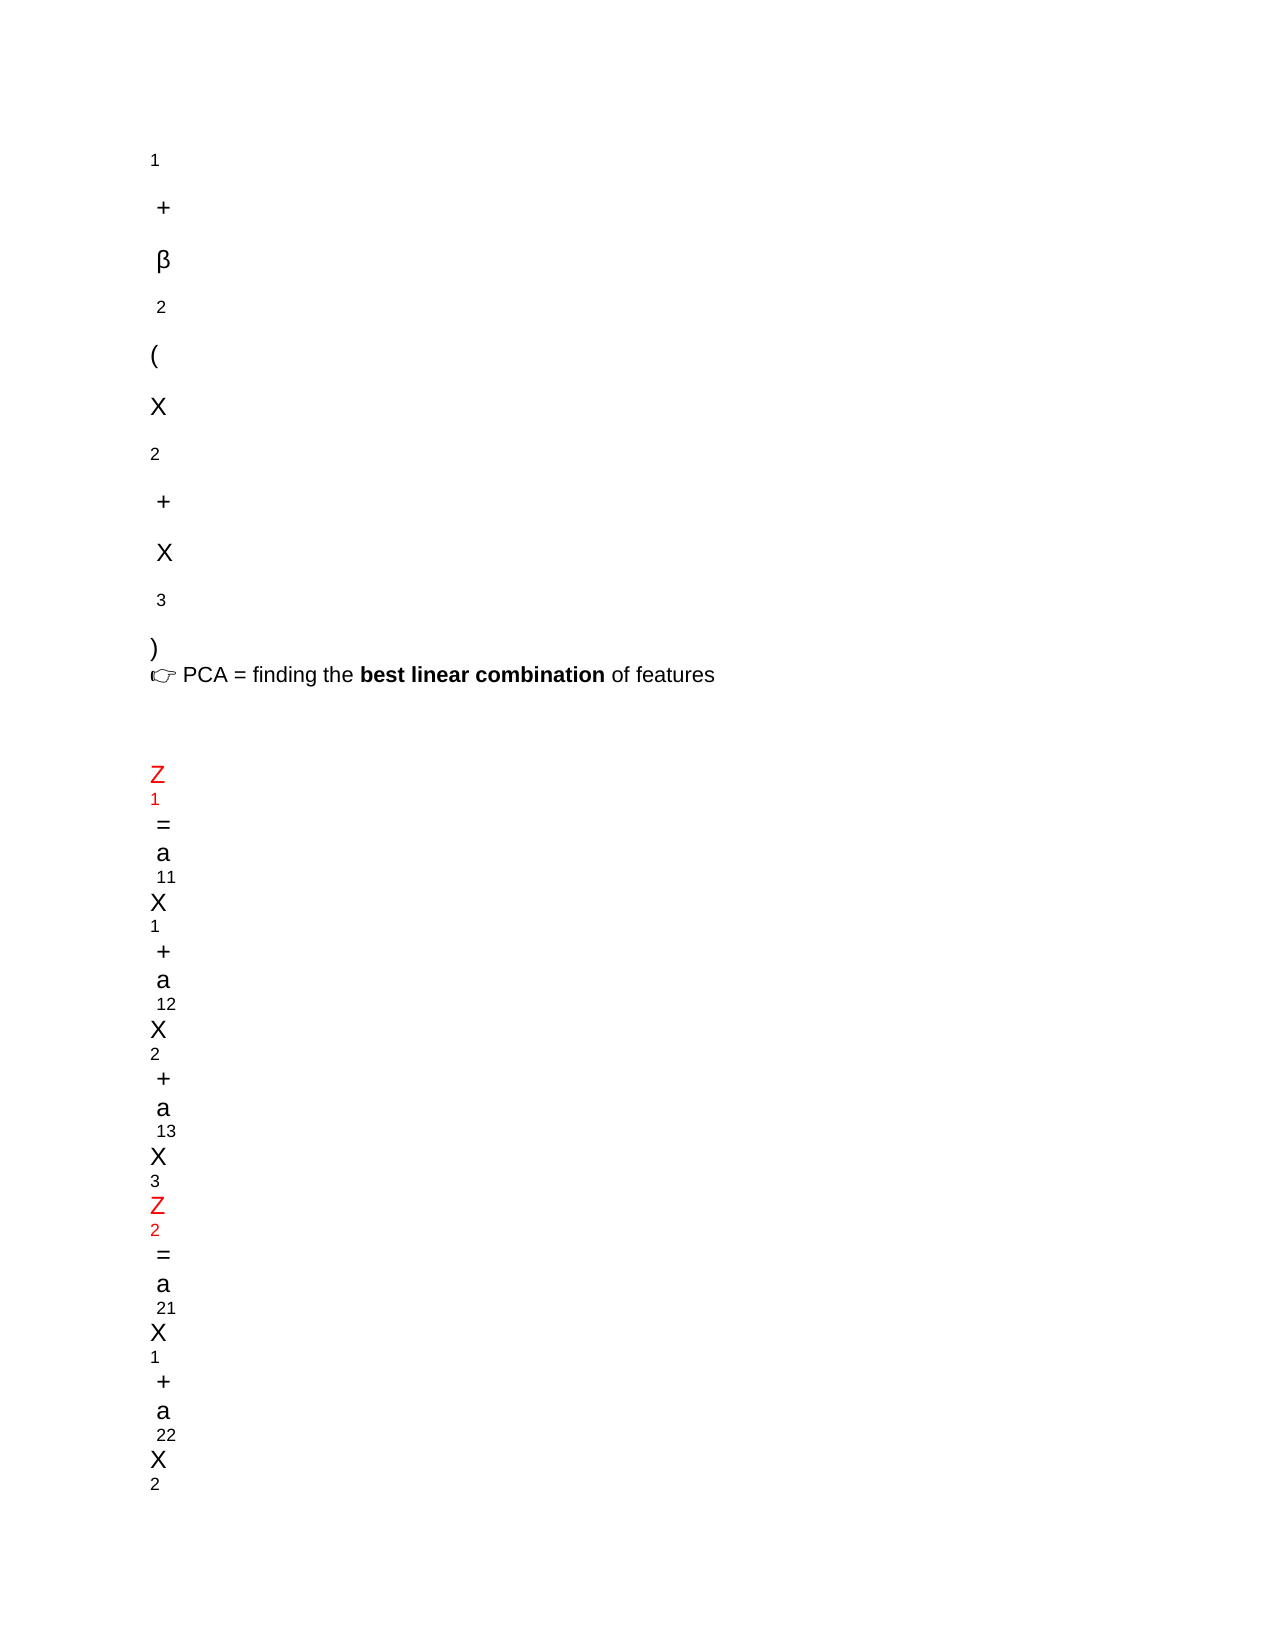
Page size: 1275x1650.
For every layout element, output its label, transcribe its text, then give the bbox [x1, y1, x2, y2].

subtitle a [156, 838, 1125, 867]
subtitle 12 [156, 994, 1125, 1014]
subtitle 2 [150, 443, 1125, 464]
subtitle 22 [156, 1424, 1125, 1445]
subtitle = [156, 1240, 1125, 1269]
subtitle + [156, 193, 1125, 222]
subtitle ) [150, 633, 1125, 662]
subtitle X [150, 1318, 1125, 1347]
subtitle Z [150, 1191, 1125, 1219]
subtitle a [156, 965, 1125, 994]
subtitle 2 [150, 1474, 1125, 1494]
subtitle X [150, 1014, 1125, 1043]
subtitle 11 [156, 867, 1125, 887]
subtitle 1 [150, 150, 1125, 170]
subtitle β [156, 245, 1125, 274]
subtitle X [150, 1142, 1125, 1170]
subtitle X [150, 1445, 1125, 1474]
subtitle 1 [150, 916, 1125, 937]
subtitle + [156, 1064, 1125, 1092]
subtitle a [156, 1092, 1125, 1121]
subtitle X [150, 392, 1125, 420]
subtitle 3 [150, 1170, 1125, 1191]
subtitle 2 [156, 297, 1125, 317]
subtitle X [156, 538, 1125, 567]
subtitle = [156, 809, 1125, 838]
subtitle a [156, 1269, 1125, 1297]
subtitle + [156, 487, 1125, 515]
subtitle 2 [150, 1043, 1125, 1064]
subtitle a [156, 1396, 1125, 1424]
subtitle 1 [150, 789, 1125, 809]
subtitle 13 [156, 1121, 1125, 1142]
subtitle 21 [156, 1297, 1125, 1318]
subtitle 2 [150, 1219, 1125, 1240]
subtitle + [156, 1367, 1125, 1396]
subtitle 3 [156, 590, 1125, 610]
subtitle + [156, 937, 1125, 965]
subtitle X [150, 887, 1125, 916]
subtitle ( [150, 340, 1125, 369]
subtitle Z [150, 760, 1125, 789]
subtitle 👉 PCA = finding the best linear combination of features [150, 662, 1125, 687]
subtitle 1 [150, 1347, 1125, 1367]
